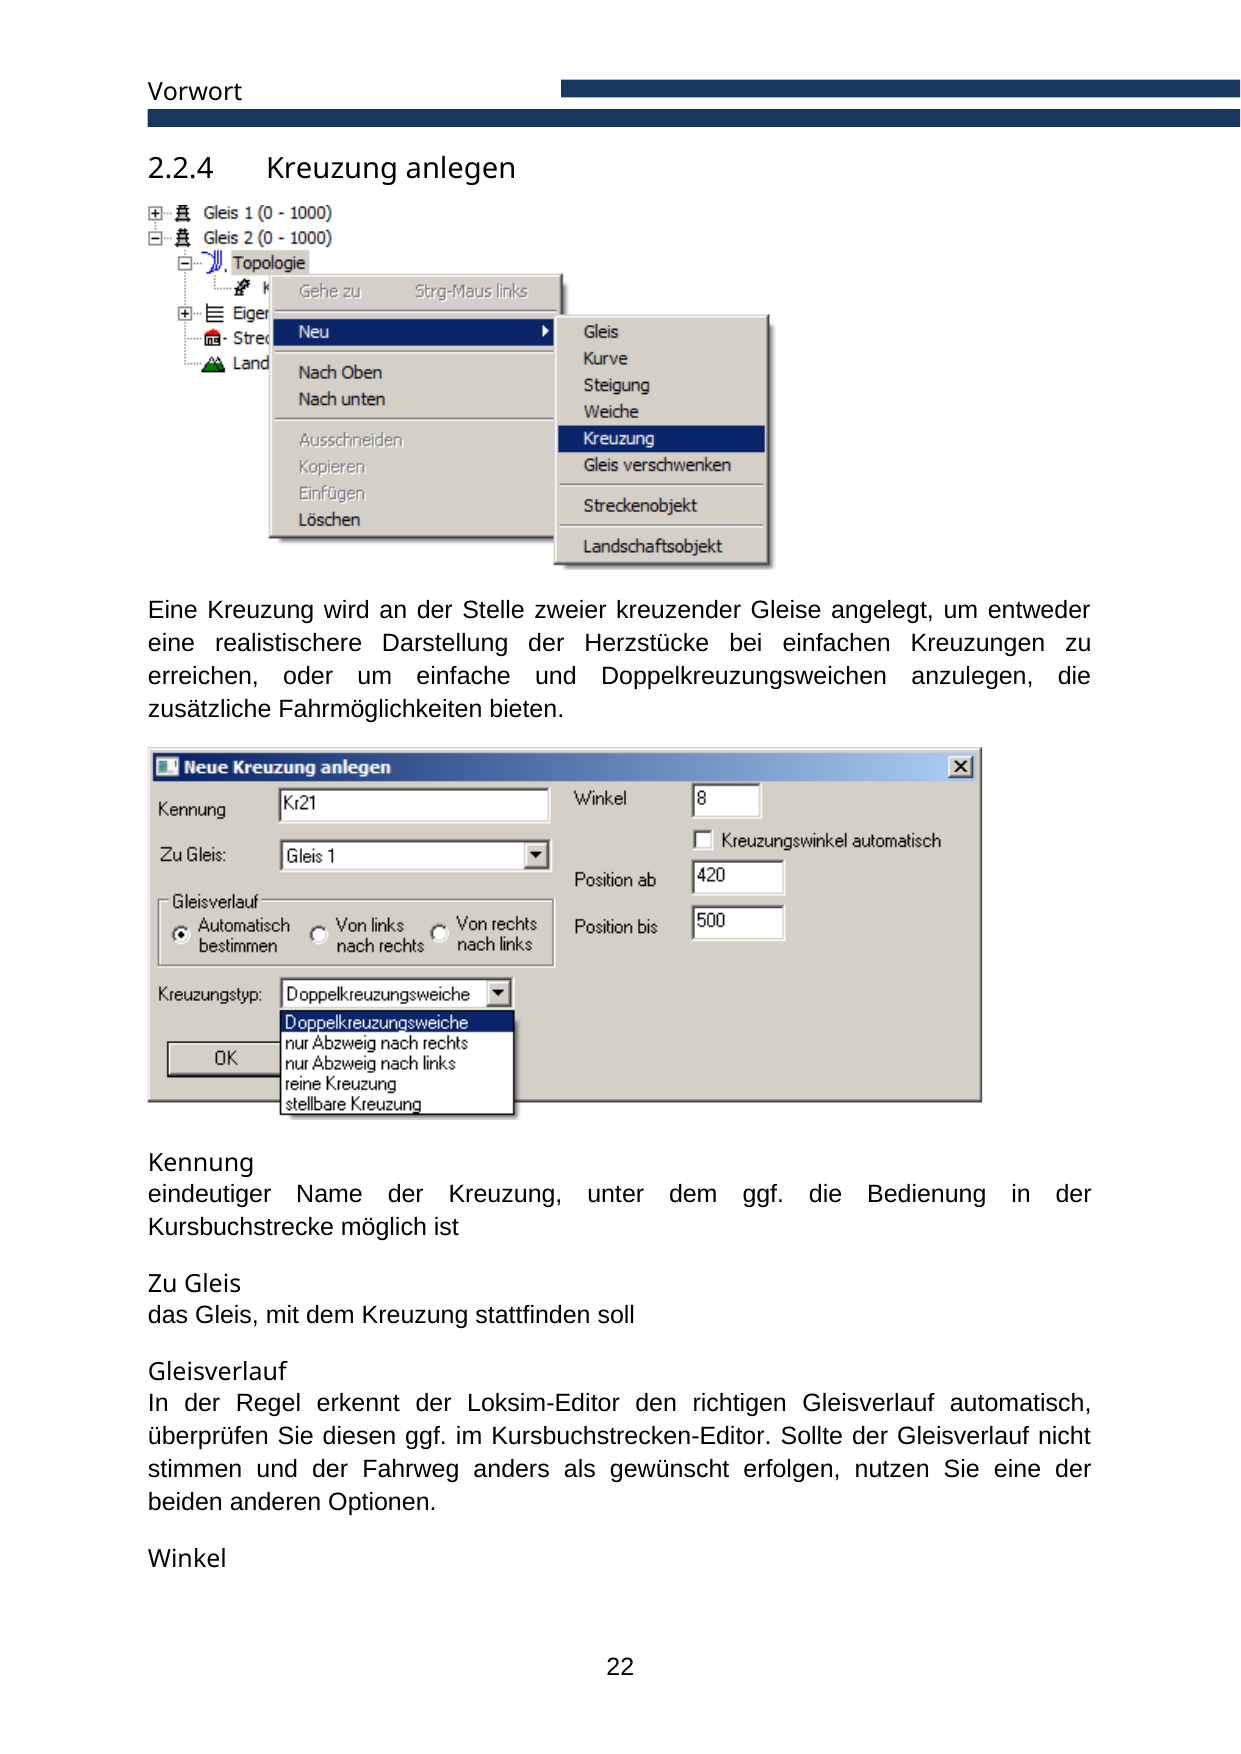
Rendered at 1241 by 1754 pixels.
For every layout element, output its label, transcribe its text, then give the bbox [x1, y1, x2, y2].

text Eine Kreuzung wird an der Stelle zweier kreuzender Gleise angelegt, um entweder eine realistischere Darstellung der Herzstücke bei einfachen Kreuzungen zu erreichen, oder um einfache und Doppelkreuzungsweichen anzulegen, die zusätzliche Fahrmöglichkeiten bieten. [148, 595, 1093, 723]
text eindeutiger Name der Kreuzung, unter dem ggf. die Bedienung in der Kursbuchstrecke möglich ist [148, 1179, 1093, 1241]
picture [147, 205, 776, 570]
text In der Regel erkennt der Loksim-Editor den richtigen Gleisverlauf automatisch, überprüfen Sie diesen ggf. im Kursbuchstrecken-Editor. Sollte der Gleisverlauf nicht stimmen und der Fahrweg anders als gewünscht erfolgen, nutzen Sie eine der beiden anderen Optionen. [148, 1388, 1093, 1516]
picture [147, 747, 983, 1120]
text Gleisverlauf [148, 1354, 1093, 1388]
subtitle Kreuzung anlegen [148, 148, 1093, 187]
text Winkel [148, 1541, 1093, 1575]
text das Gleis, mit dem Kreuzung stattfinden soll [148, 1300, 1093, 1329]
text Kennung [148, 1145, 1093, 1179]
text Zu Gleis [148, 1266, 1093, 1300]
